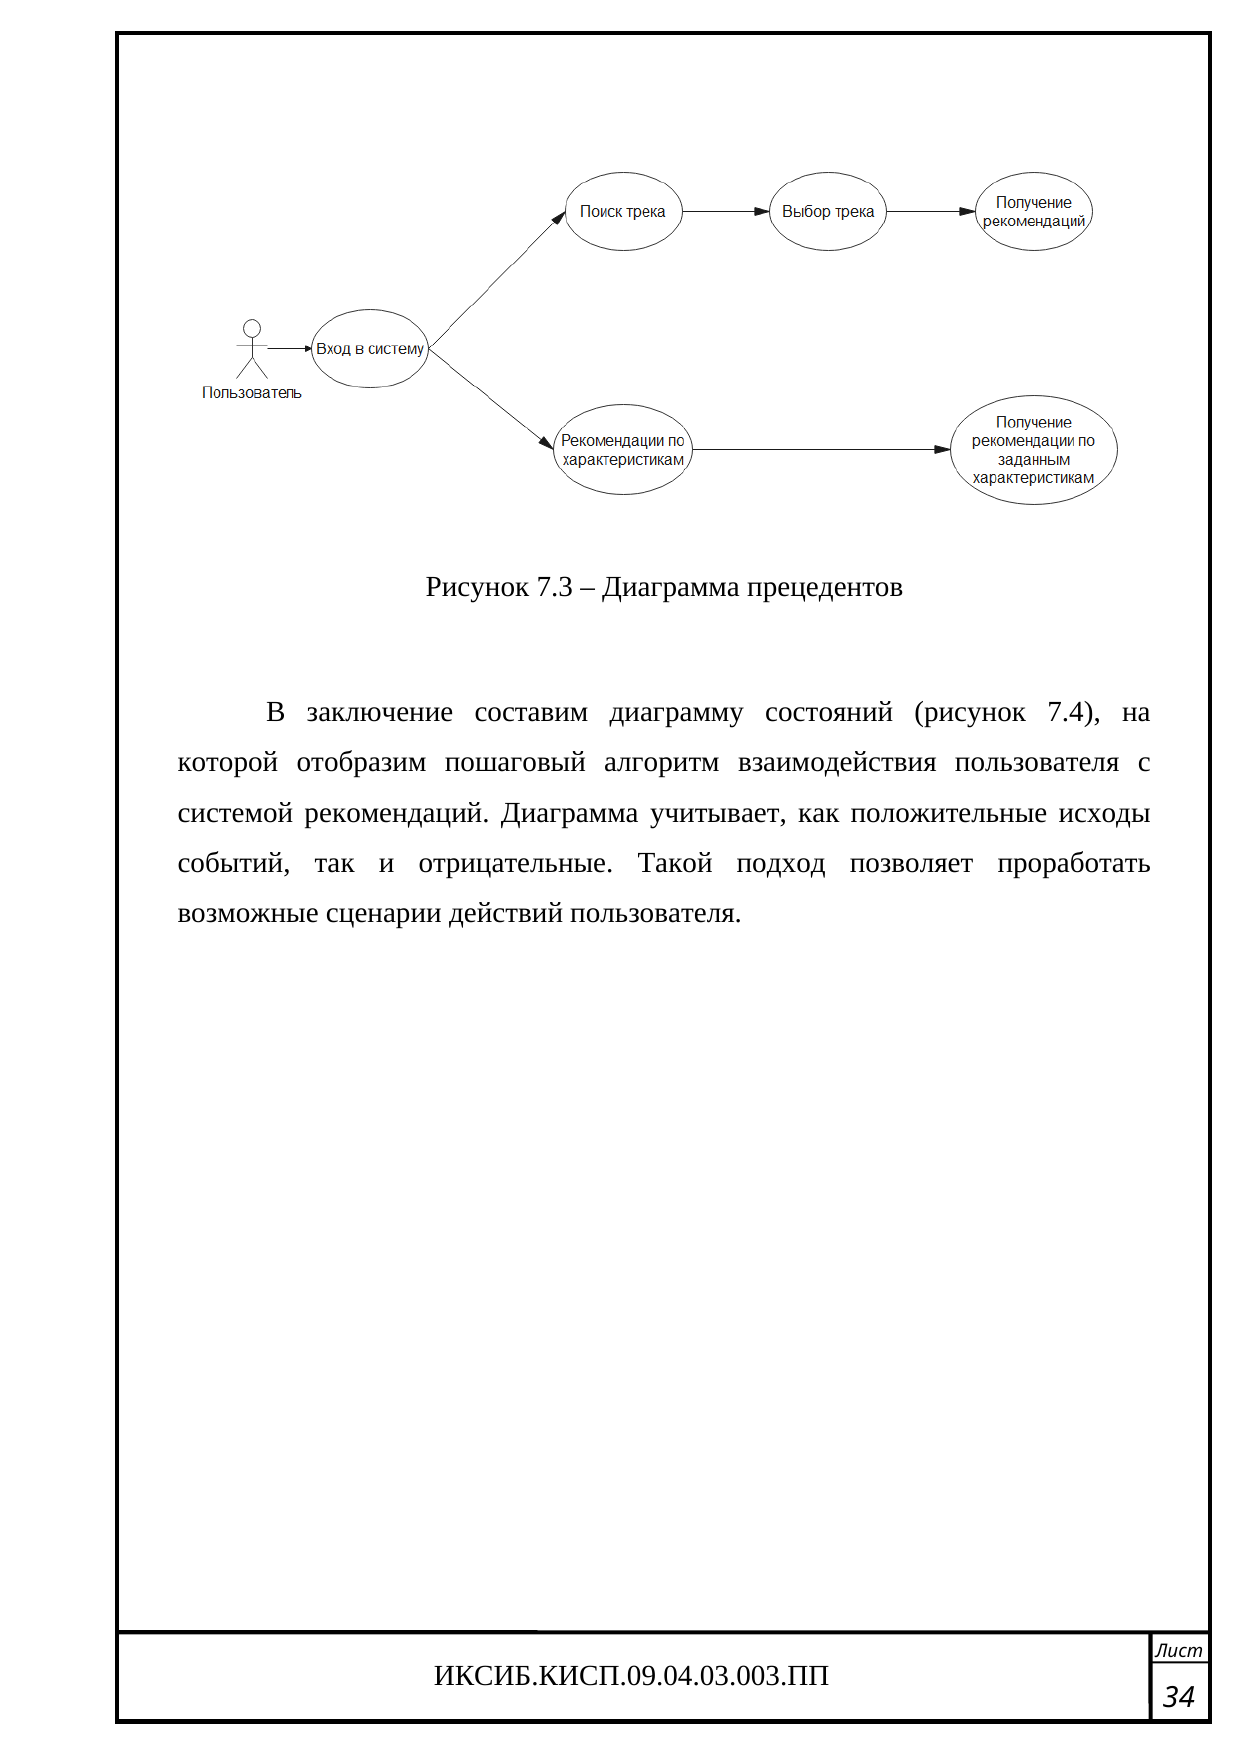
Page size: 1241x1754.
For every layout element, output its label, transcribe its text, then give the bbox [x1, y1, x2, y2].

picture [177, 101, 1152, 552]
text Рисунок 7.3 – Диаграмма прецедентов [177, 569, 1152, 602]
text В заключение составим диаграмму состояний (рисунок 7.4), на которой отобразим пошаговый алгоритм взаимодействия пользователя с системой рекомендаций. Диаграмма учитывает, как положительные исходы событий, так и отрицательные. Такой подход позволяет проработать возможные сценарии действий пользователя. [177, 694, 1152, 929]
